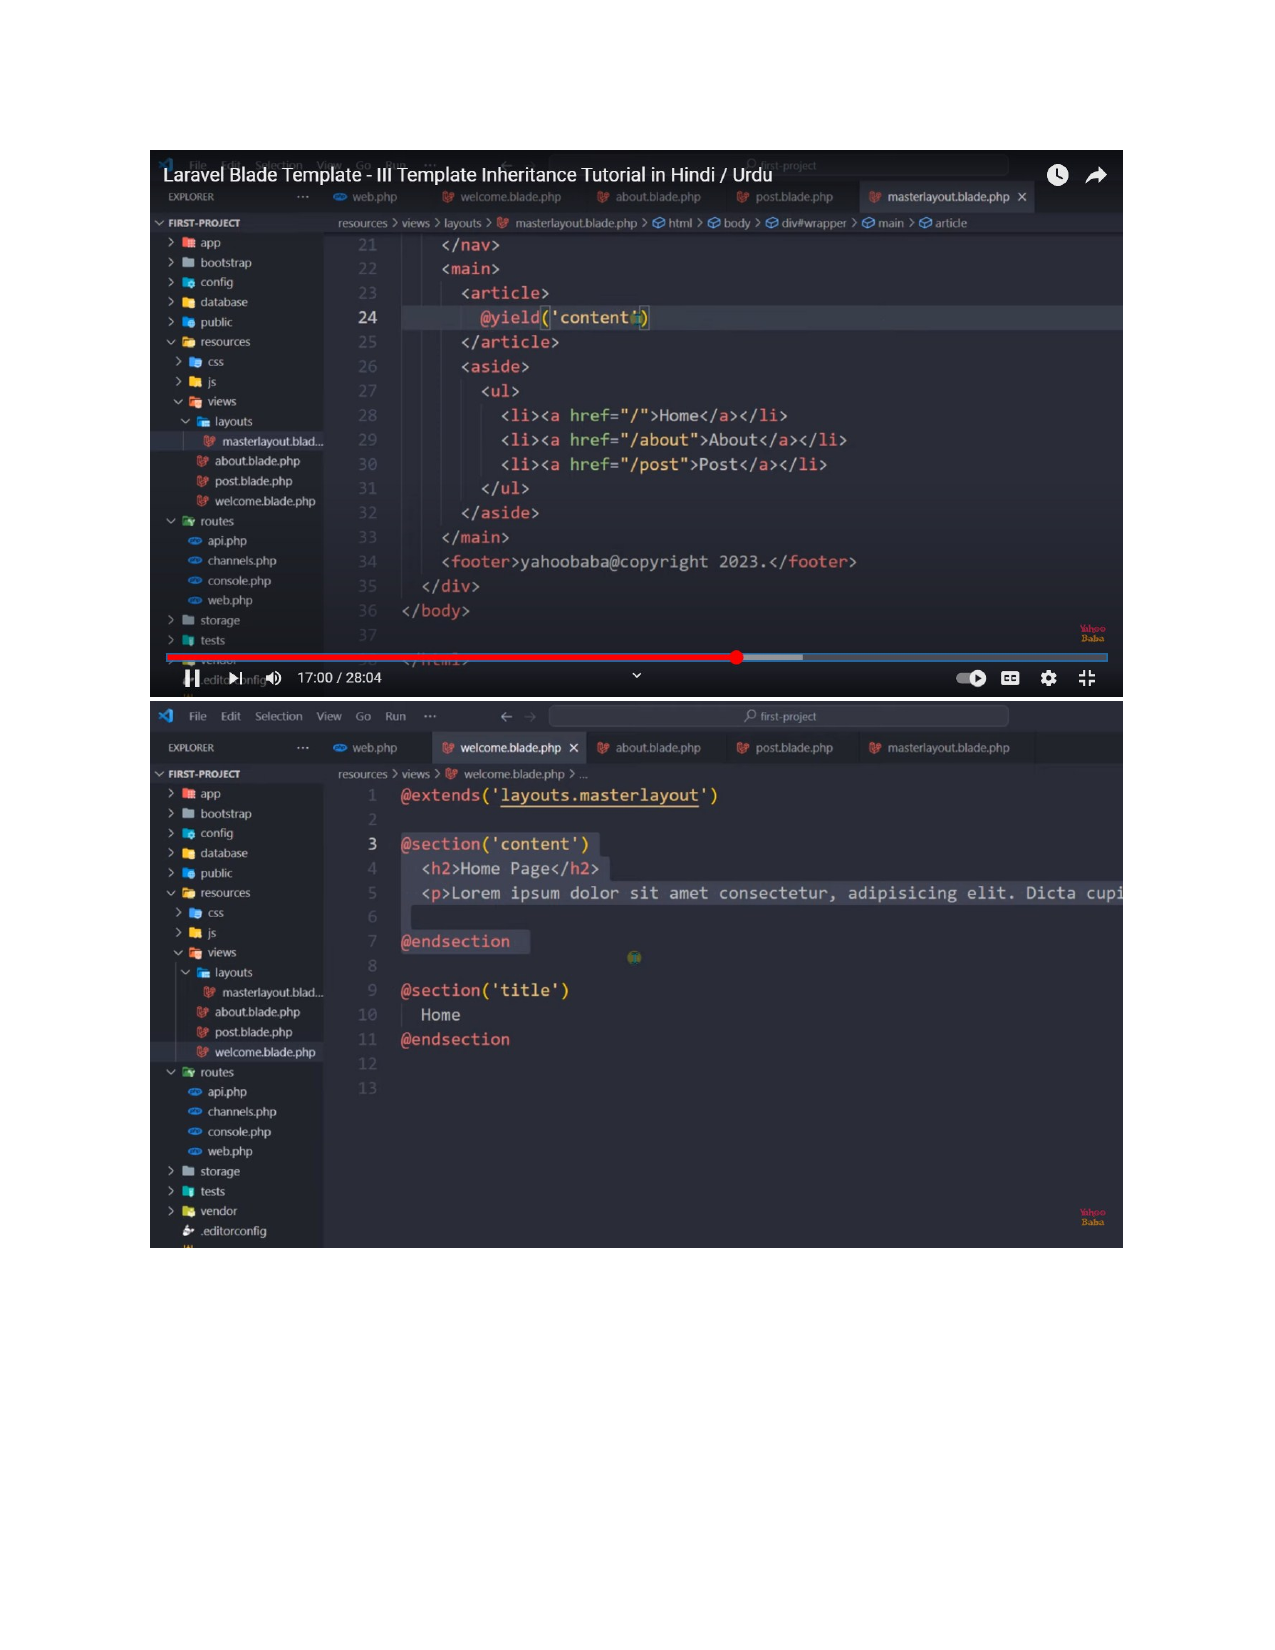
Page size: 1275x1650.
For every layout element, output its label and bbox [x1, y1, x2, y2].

picture [150, 701, 1123, 1248]
picture [150, 150, 1123, 697]
